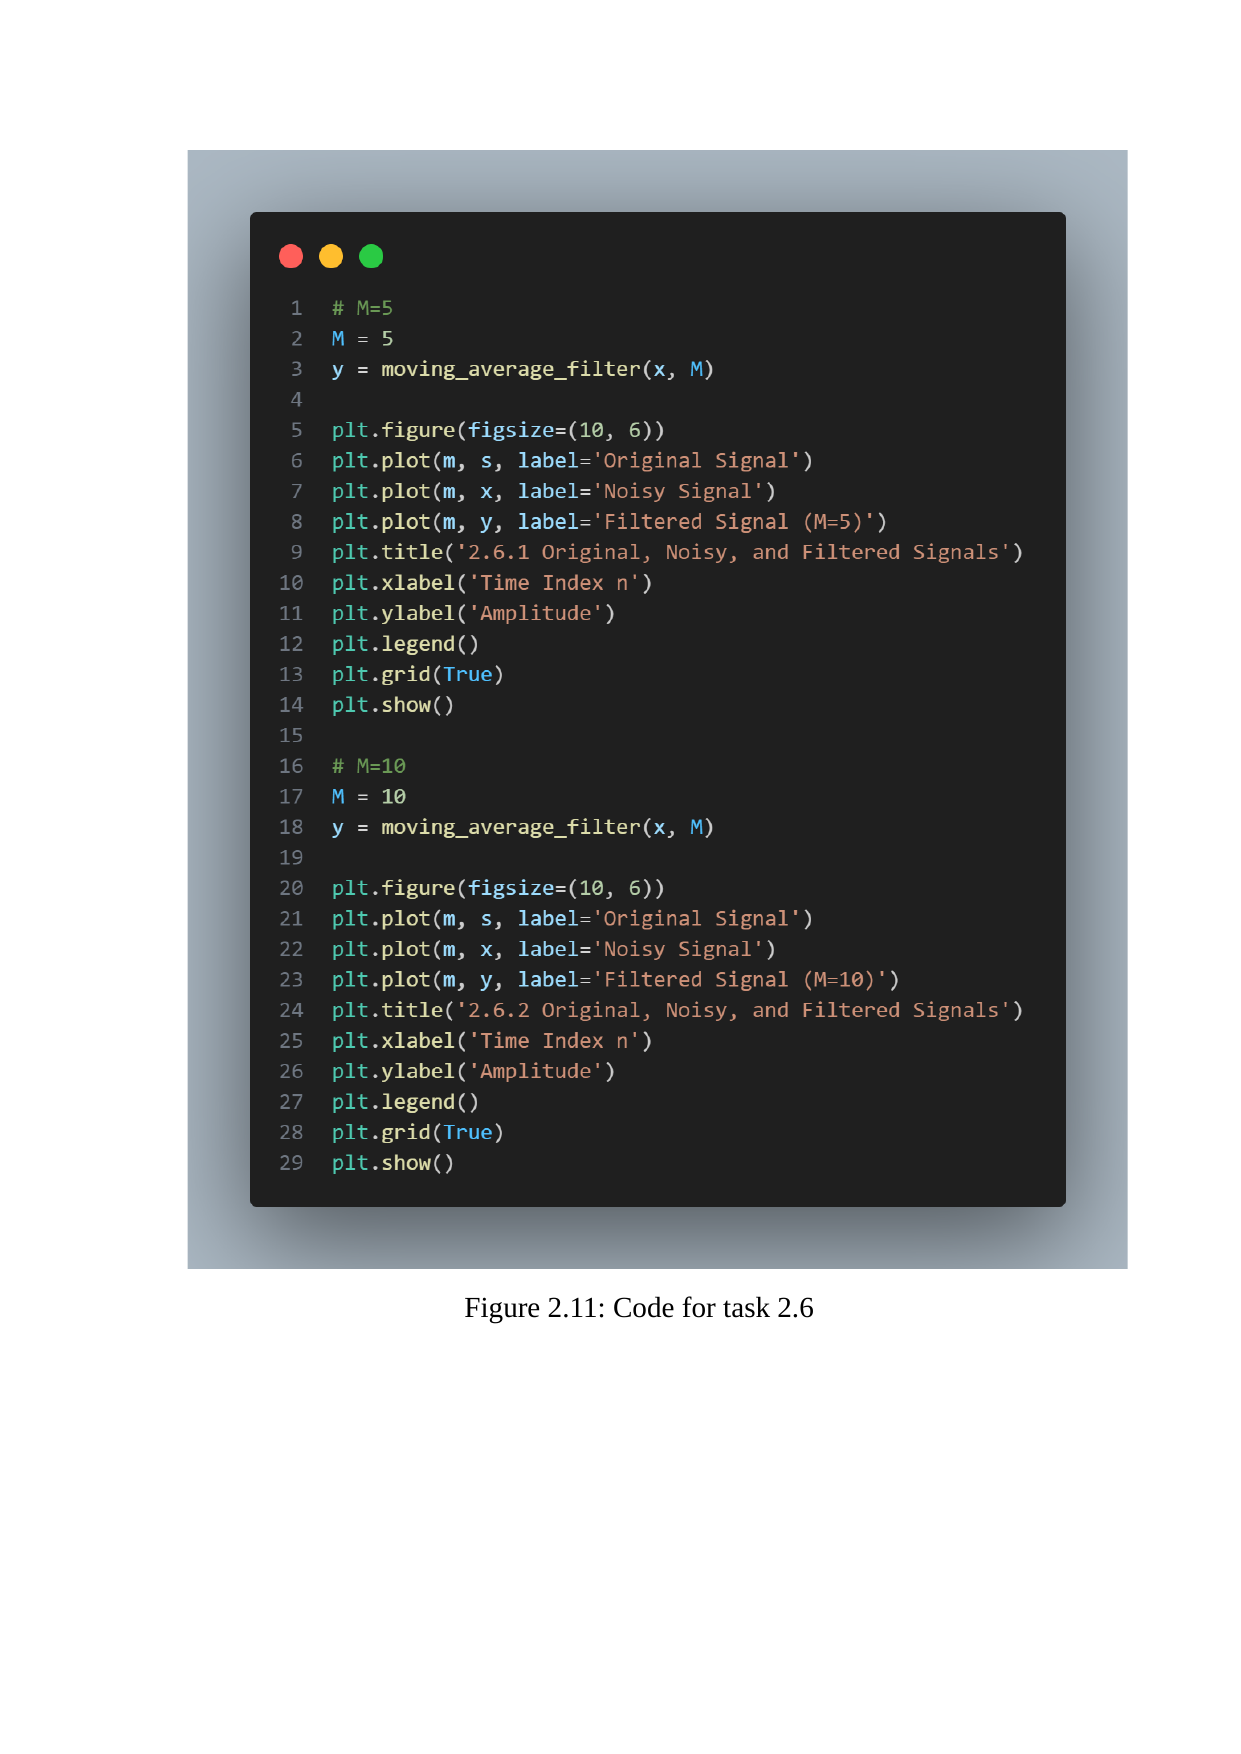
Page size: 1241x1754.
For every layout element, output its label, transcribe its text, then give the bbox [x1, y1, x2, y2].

text Figure 2.11: Code for task 2.6 [187, 1290, 1090, 1324]
picture [187, 150, 1128, 1269]
